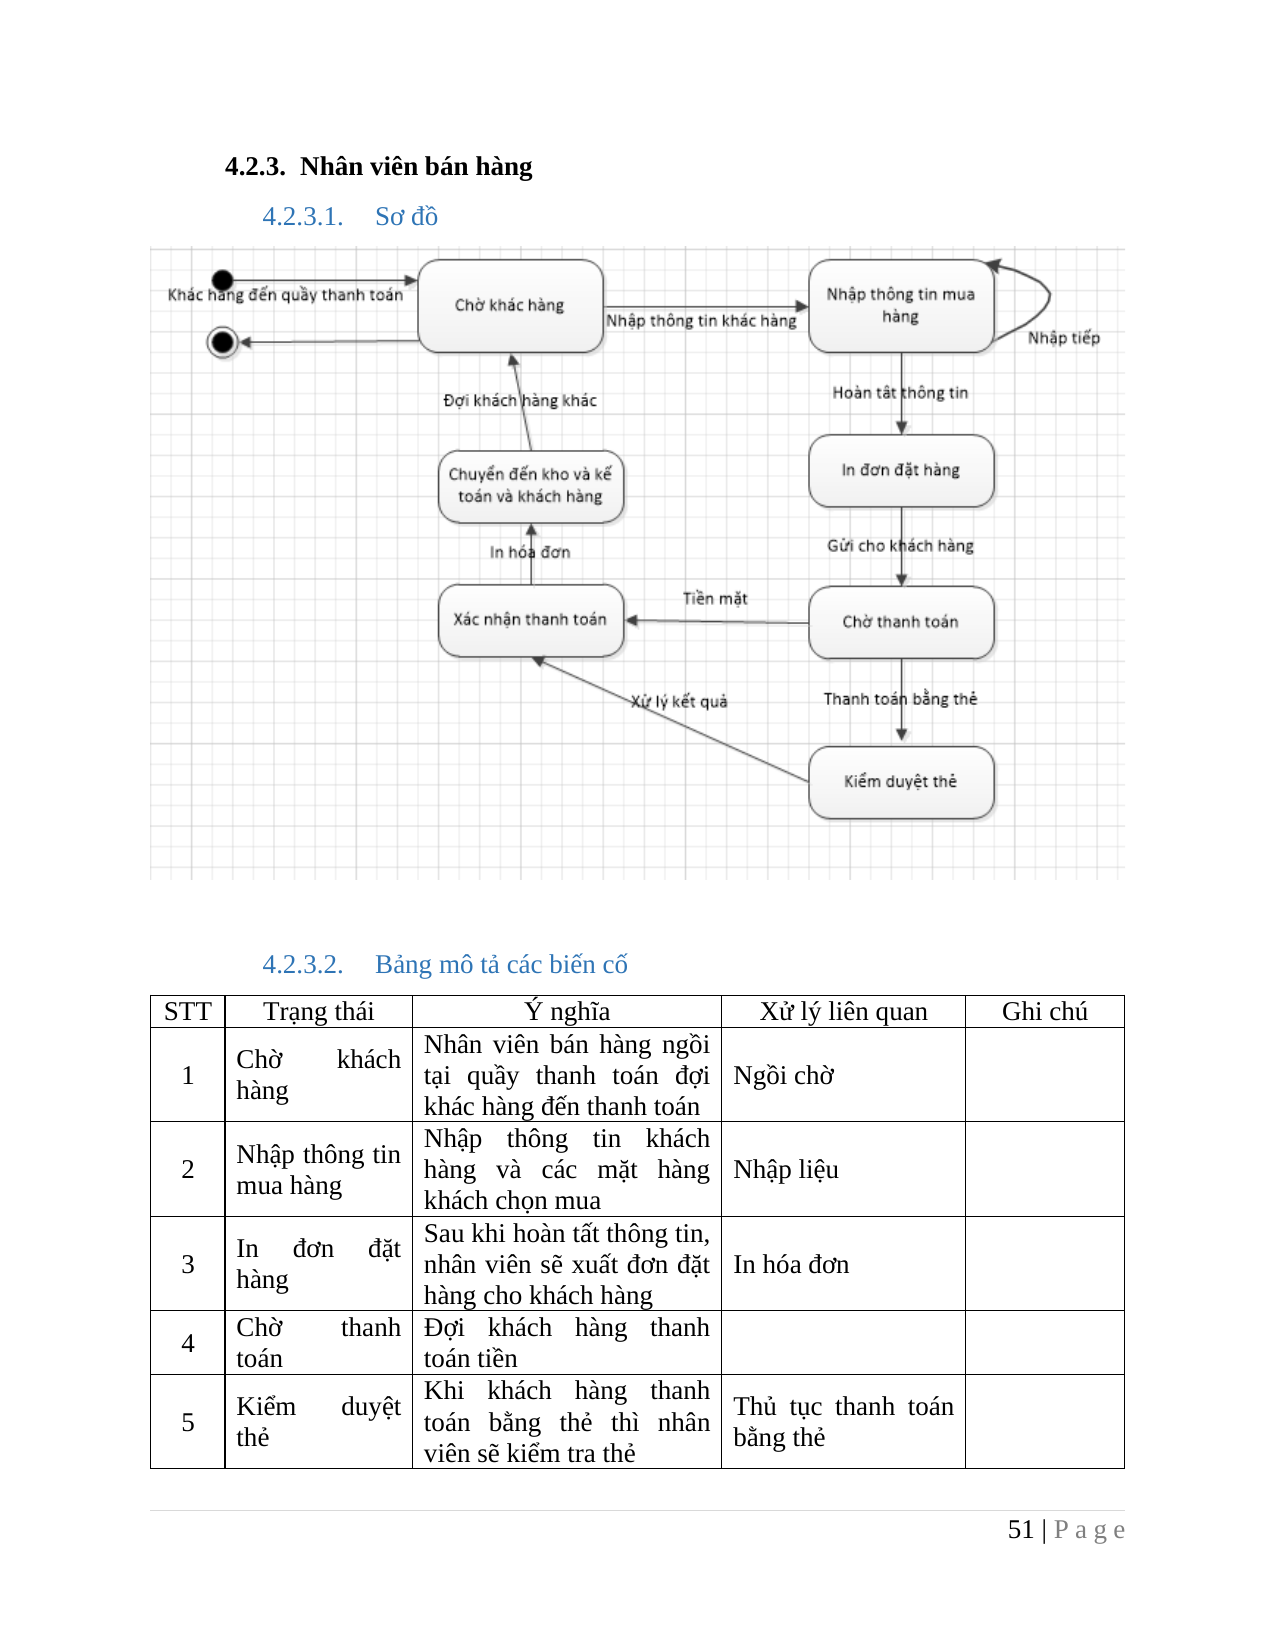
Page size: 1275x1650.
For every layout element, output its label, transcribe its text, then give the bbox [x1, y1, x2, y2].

table_cell Nhập thông tin mua hàng [226, 1122, 412, 1216]
table_header STT [151, 996, 224, 1027]
table_cell [966, 1375, 1124, 1468]
table_cell Khi khách hàng thanh toán bằng thẻ thì nhân viên sẽ kiểm tra thẻ [413, 1375, 721, 1468]
table_cell Kiểm duyệt thẻ [226, 1375, 412, 1468]
table_cell 5 [151, 1375, 224, 1468]
table_cell Ngồi chờ [722, 1028, 965, 1121]
table_cell [722, 1311, 965, 1373]
table_cell 2 [151, 1122, 224, 1216]
table_header Ghi chú [966, 996, 1124, 1027]
picture [150, 246, 1125, 880]
table_cell 1 [151, 1028, 224, 1121]
table_cell Nhân viên bán hàng ngồi tại quầy thanh toán đợi khác hàng đến thanh toán [413, 1028, 721, 1121]
table_header Trạng thái [226, 996, 412, 1027]
table_cell Nhập thông tin khách hàng và các mặt hàng khách chọn mua [413, 1122, 721, 1216]
table_cell Sau khi hoàn tất thông tin, nhân viên sẽ xuất đơn đặt hàng cho khách hàng [413, 1217, 721, 1310]
subtitle Sơ đồ [262, 200, 1125, 231]
table_cell [966, 1122, 1124, 1216]
table_cell Chờ thanh toán [226, 1311, 412, 1373]
table_cell [966, 1311, 1124, 1373]
table_header Xử lý liên quan [722, 996, 965, 1027]
table_cell 4 [151, 1311, 224, 1373]
table_cell In hóa đơn [722, 1217, 965, 1310]
table_cell In đơn đặt hàng [226, 1217, 412, 1310]
table_cell Nhập liệu [722, 1122, 965, 1216]
table_cell [966, 1028, 1124, 1121]
table_cell Thủ tục thanh toán bằng thẻ [722, 1375, 965, 1468]
table_header Ý nghĩa [413, 996, 721, 1027]
table_cell 3 [151, 1217, 224, 1310]
table_cell Chờ khách hàng [226, 1028, 412, 1121]
subtitle Bảng mô tả các biến cố [262, 948, 1125, 979]
table_cell [966, 1217, 1124, 1310]
table_cell Đợi khách hàng thanh toán tiền [413, 1311, 721, 1373]
subtitle Nhân viên bán hàng [225, 150, 1125, 181]
